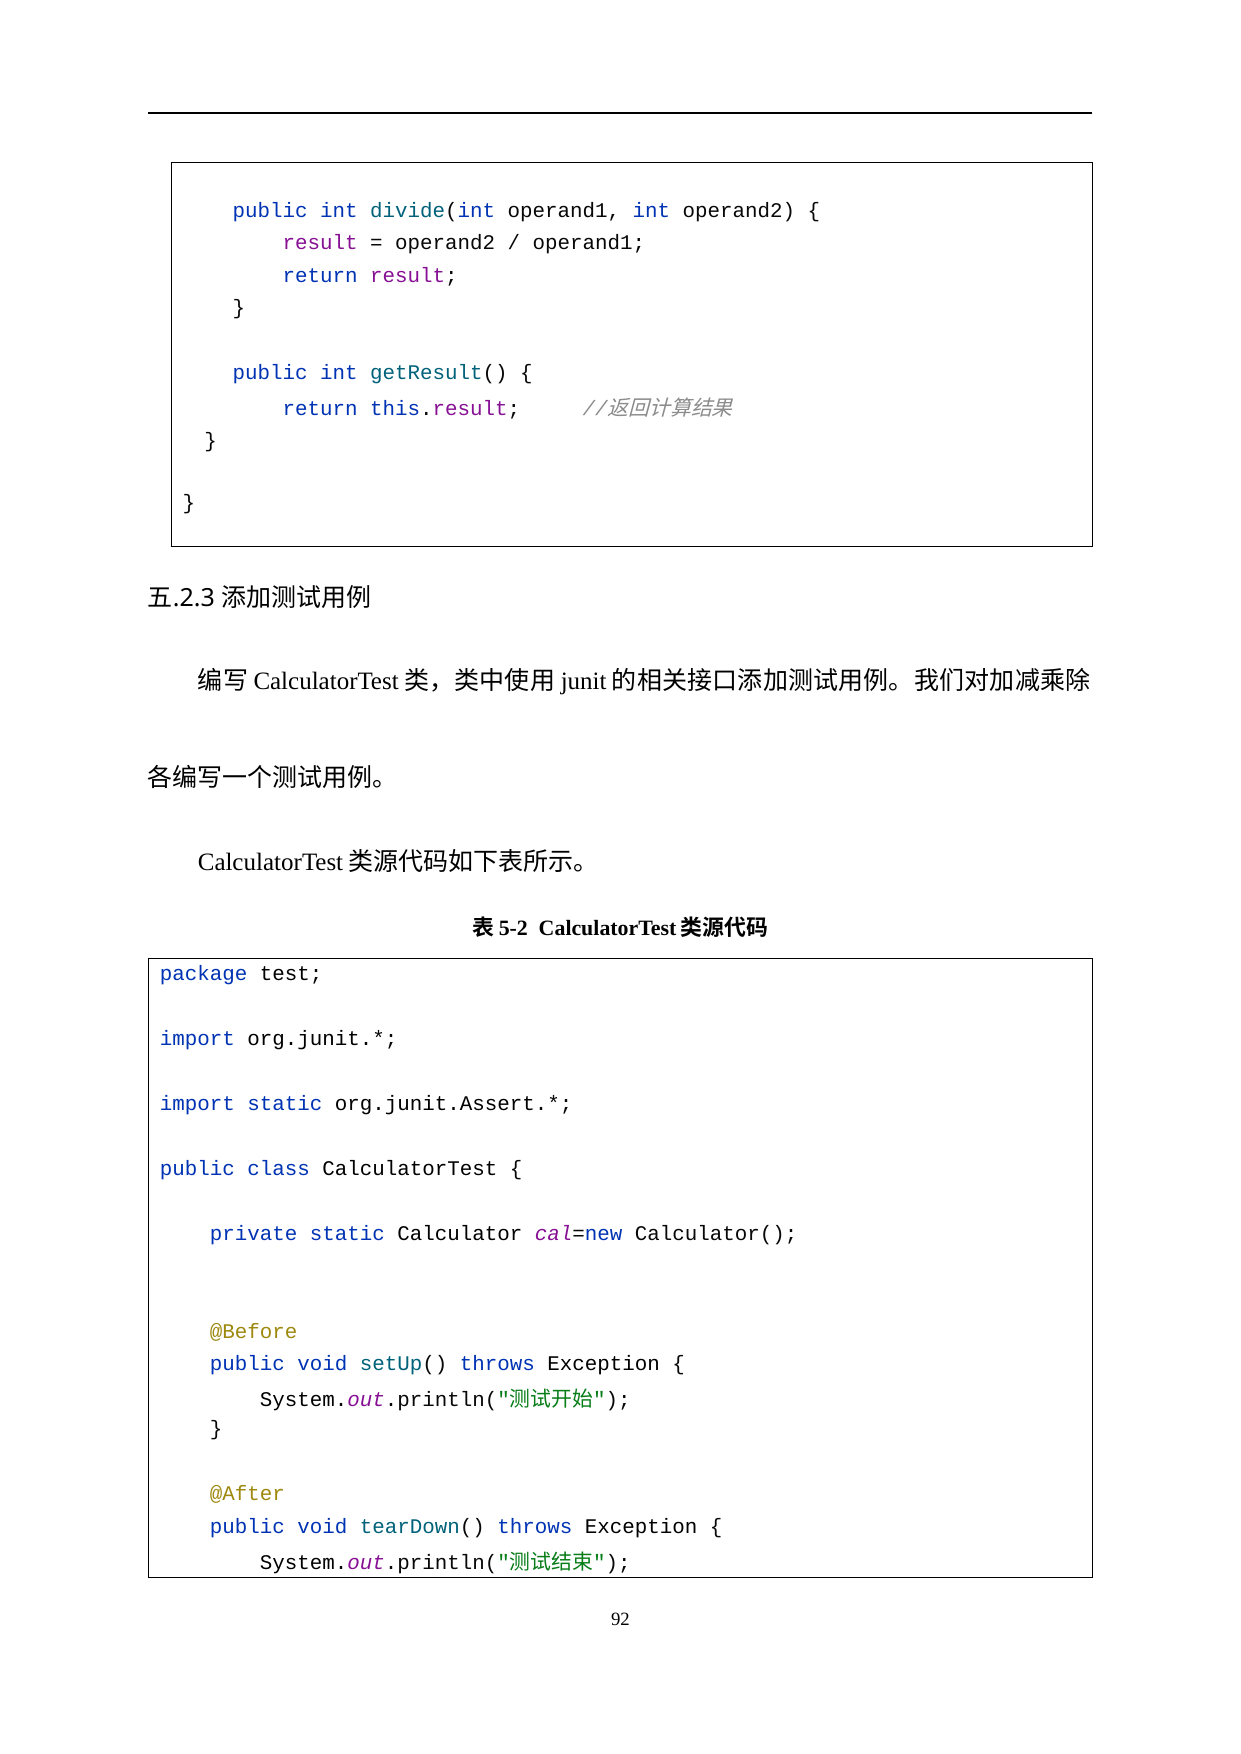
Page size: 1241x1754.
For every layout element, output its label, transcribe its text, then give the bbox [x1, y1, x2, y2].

text 添加测试用例 [148, 563, 1092, 628]
text 表5-2 CalculatorTest类源代码 [148, 910, 1092, 942]
text 编写CalculatorTest类，类中使用junit的相关接口添加测试用例。我们对加减乘除各编写一个测试用例。 [148, 646, 1092, 808]
text CalculatorTest类源代码如下表所示。 [148, 827, 1092, 892]
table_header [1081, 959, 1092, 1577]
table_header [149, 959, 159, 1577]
